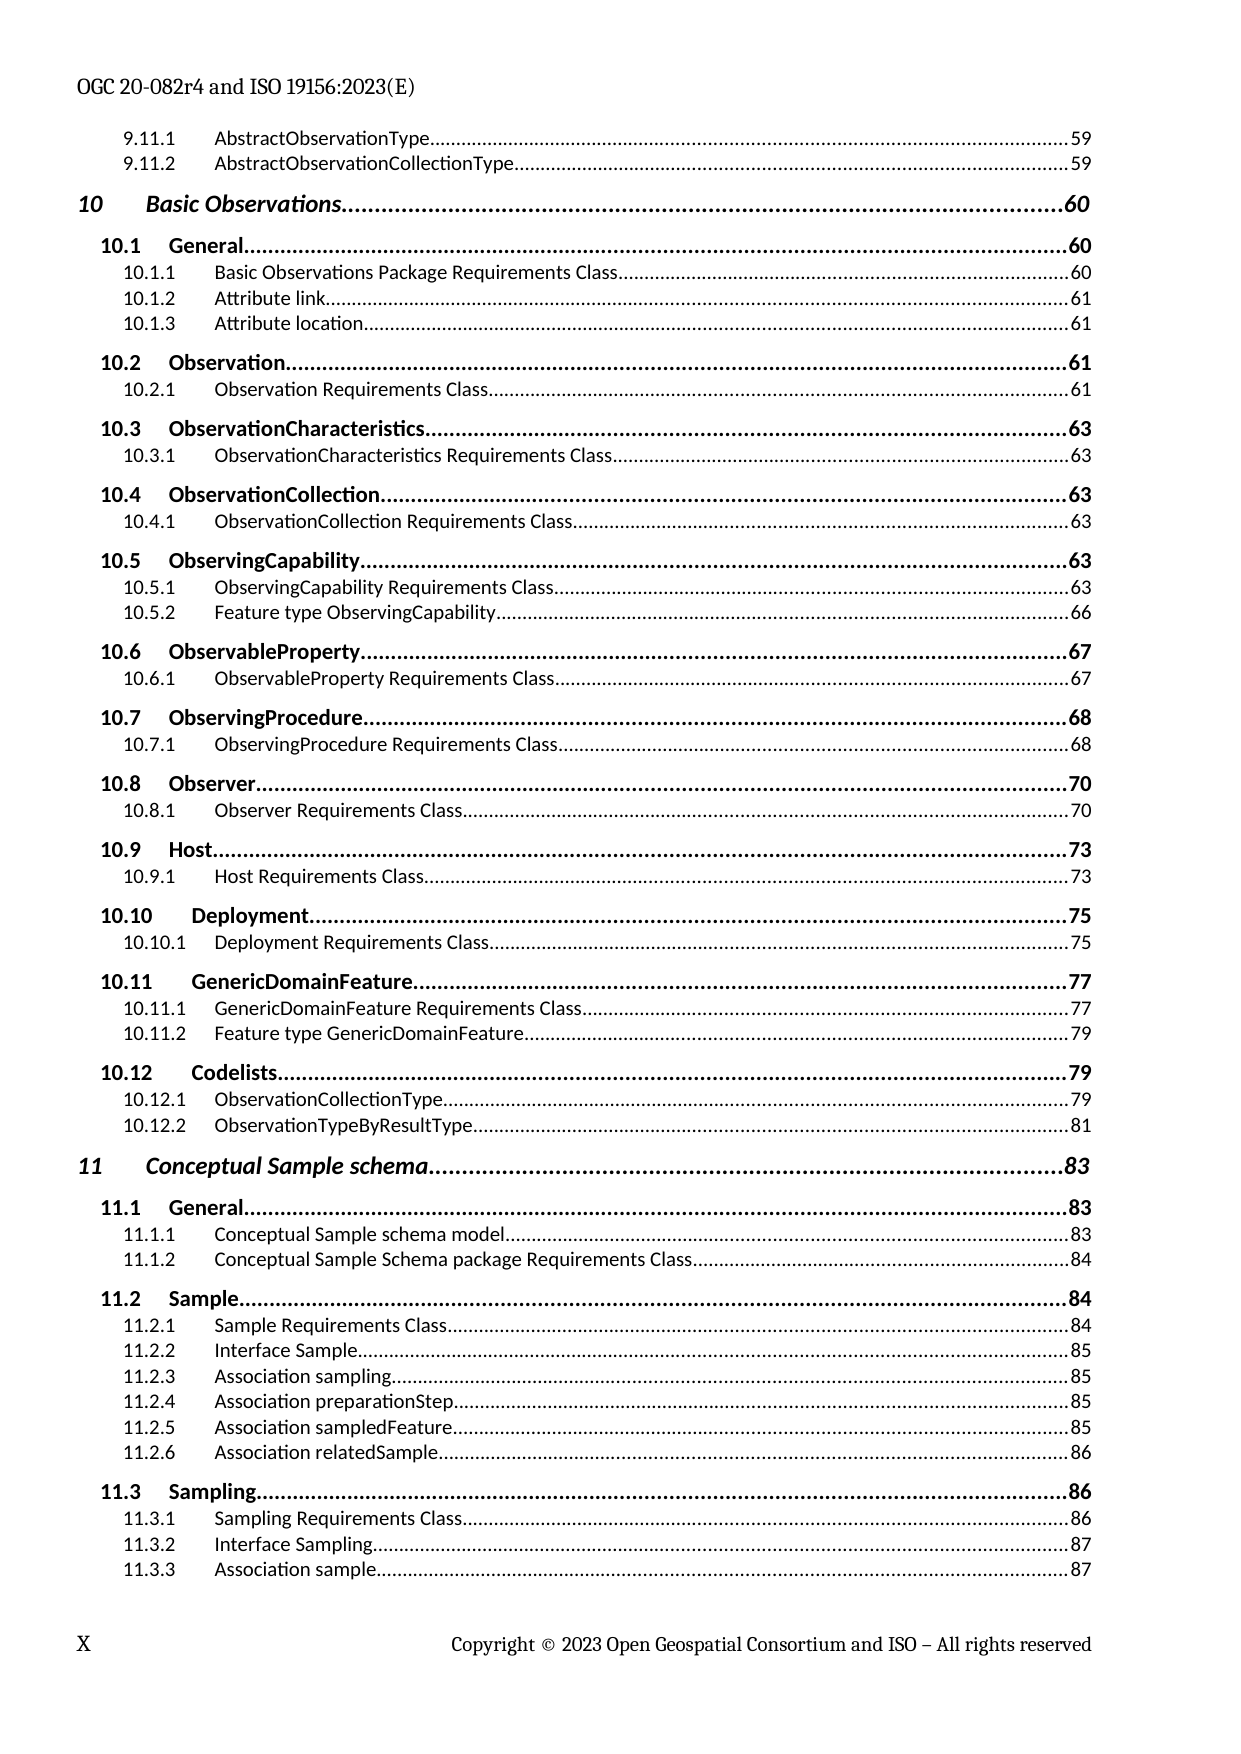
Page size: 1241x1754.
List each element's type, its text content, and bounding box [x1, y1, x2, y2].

text 10.1.3 Attribute location 61 [123, 310, 1092, 336]
text 11.2 Sample 84 [100, 1284, 1092, 1312]
text 10.10.1 Deployment Requirements Class 75 [123, 929, 1092, 955]
text 10.6.1 ObservableProperty Requirements Class 67 [123, 666, 1092, 691]
text 10.12 Codelists 79 [100, 1058, 1092, 1087]
text 10.12.2 ObservationTypeByResultType 81 [123, 1112, 1092, 1137]
text 10.7.1 ObservingProcedure Requirements Class 68 [123, 731, 1092, 757]
text 9.11.2 AbstractObservationCollectionType 59 [123, 151, 1092, 176]
text 10.3 ObservationCharacteristics 63 [100, 414, 1092, 442]
text 11.3.1 Sampling Requirements Class 86 [123, 1505, 1092, 1531]
text 11.3 Sampling 86 [100, 1477, 1092, 1505]
text 10.7 ObservingProcedure 68 [100, 703, 1092, 731]
text 10.2 Observation 61 [100, 348, 1092, 376]
text 10.9 Host 73 [100, 835, 1092, 863]
text 10.4 ObservationCollection 63 [100, 480, 1092, 508]
text 10.6 ObservableProperty 67 [100, 637, 1092, 666]
text 10.4.1 ObservationCollection Requirements Class 63 [123, 508, 1092, 534]
text 11 Conceptual Sample schema 83 [77, 1150, 1092, 1180]
text 11.1.1 Conceptual Sample schema model 83 [123, 1221, 1092, 1246]
text 11.2.1 Sample Requirements Class 84 [123, 1312, 1092, 1338]
text 10.9.1 Host Requirements Class 73 [123, 863, 1092, 889]
text 10.1.1 Basic Observations Package Requirements Class 60 [123, 259, 1092, 285]
text 11.2.5 Association sampledFeature 85 [123, 1414, 1092, 1439]
text 10.10 Deployment 75 [100, 901, 1092, 929]
text 10.5.1 ObservingCapability Requirements Class 63 [123, 574, 1092, 599]
text 9.11.1 AbstractObservationType 59 [123, 125, 1092, 151]
text 10.11.1 GenericDomainFeature Requirements Class 77 [123, 995, 1092, 1021]
text 10.3.1 ObservationCharacteristics Requirements Class 63 [123, 442, 1092, 468]
text 11.2.3 Association sampling 85 [123, 1363, 1092, 1388]
text 11.2.4 Association preparationStep 85 [123, 1388, 1092, 1414]
text 10.5 ObservingCapability 63 [100, 546, 1092, 574]
text 10 Basic Observations 60 [77, 188, 1092, 219]
text 11.2.2 Interface Sample 85 [123, 1338, 1092, 1363]
text 10.8 Observer 70 [100, 769, 1092, 797]
text 10.11.2 Feature type GenericDomainFeature 79 [123, 1021, 1092, 1046]
text 11.3.2 Interface Sampling 87 [123, 1531, 1092, 1556]
text 10.2.1 Observation Requirements Class 61 [123, 376, 1092, 402]
text 11.2.6 Association relatedSample 86 [123, 1439, 1092, 1465]
text 10.1 General 60 [100, 232, 1092, 259]
text 11.1 General 83 [100, 1193, 1092, 1221]
text 11.3.3 Association sample 87 [123, 1556, 1092, 1582]
text 10.8.1 Observer Requirements Class 70 [123, 797, 1092, 823]
text 10.5.2 Feature type ObservingCapability 66 [123, 599, 1092, 625]
text 10.11 GenericDomainFeature 77 [100, 967, 1092, 995]
text 10.1.2 Attribute link 61 [123, 285, 1092, 310]
text 10.12.1 ObservationCollectionType 79 [123, 1087, 1092, 1112]
text 11.1.2 Conceptual Sample Schema package Requirements Class 84 [123, 1246, 1092, 1272]
